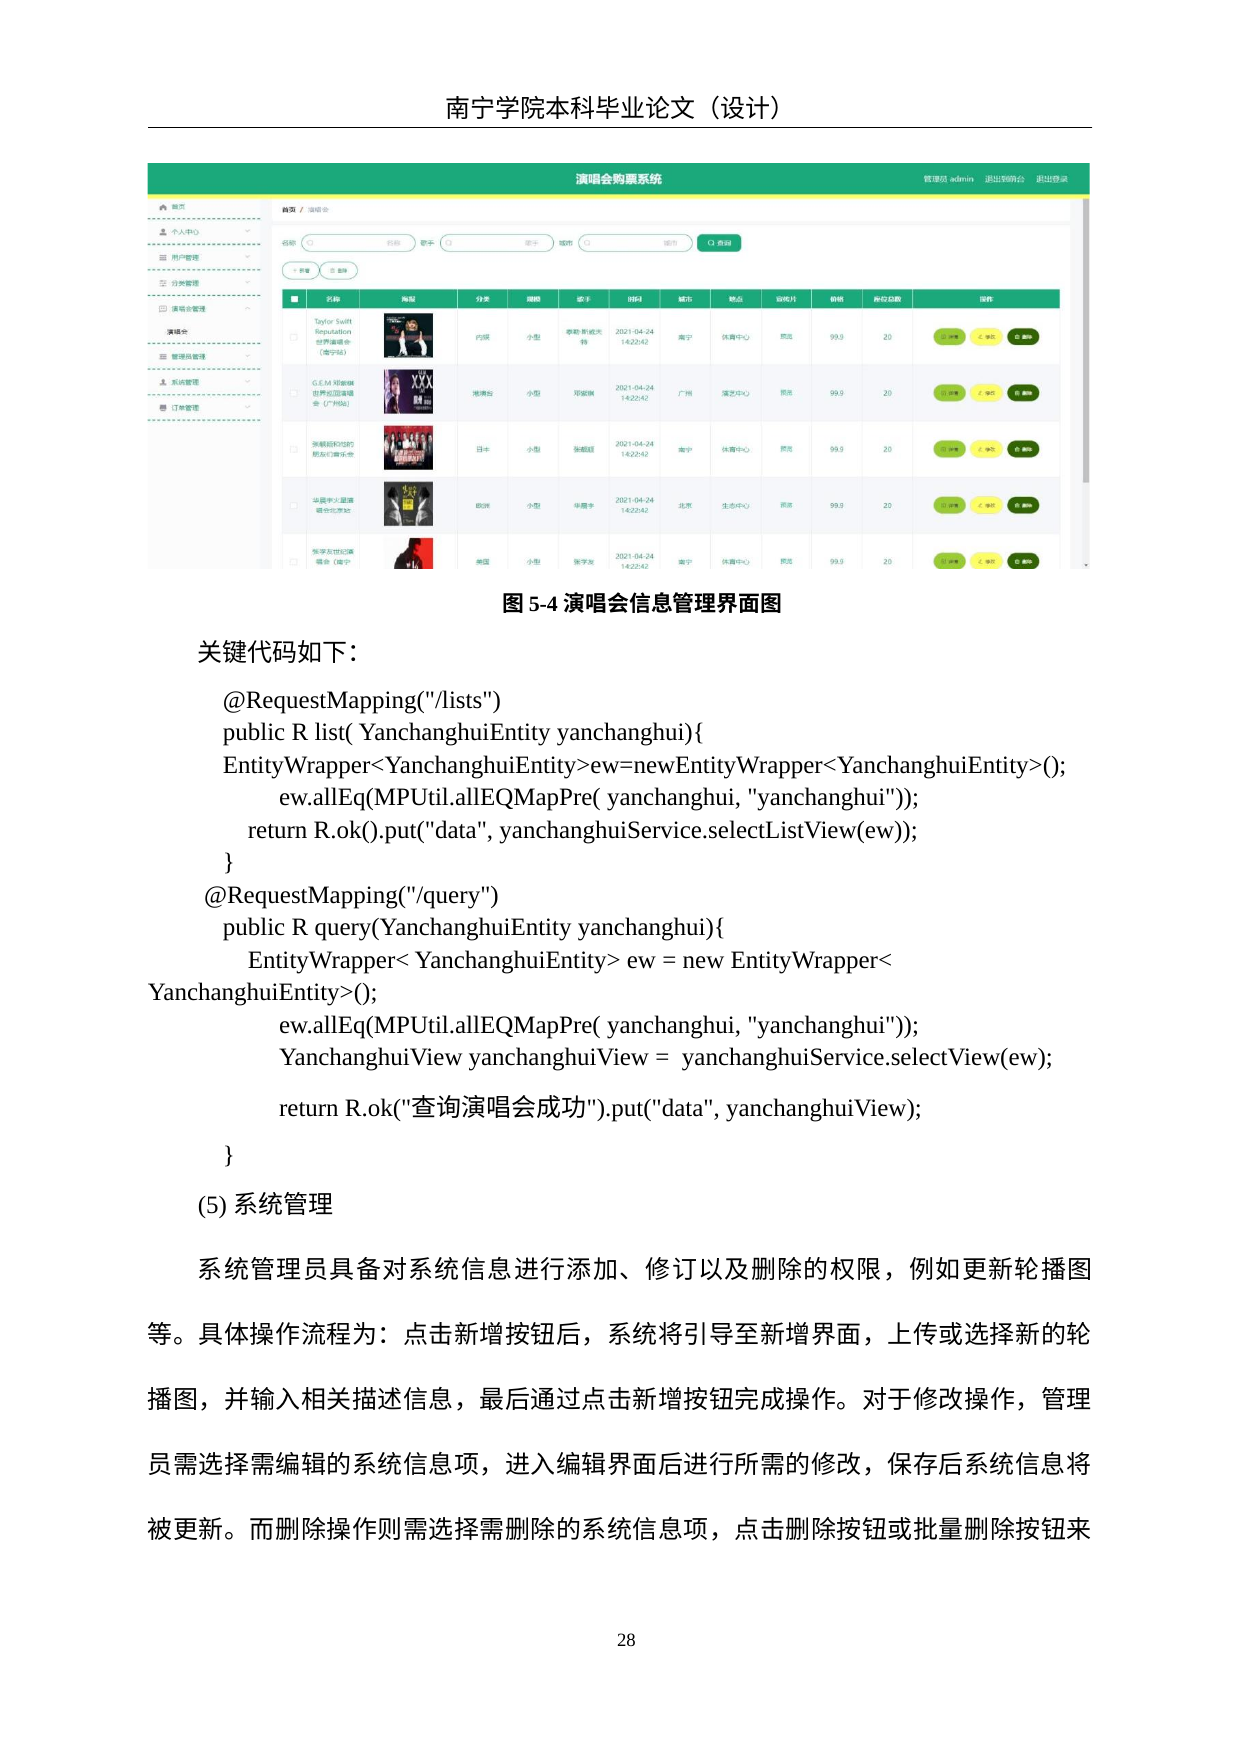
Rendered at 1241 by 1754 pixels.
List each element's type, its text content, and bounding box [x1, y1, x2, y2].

text ew.allEq(MPUtil.allEQMapPre( yanchanghui, "yanchanghui")); [148, 1008, 1092, 1041]
text } [148, 1138, 1092, 1171]
list 系统管理 [148, 1171, 1092, 1236]
text } [148, 846, 1092, 878]
text YanchanghuiView yanchanghuiView = yanchanghuiService.selectView(ew); [148, 1041, 1092, 1073]
text public R list( YanchanghuiEntity yanchanghui){ [148, 716, 1092, 748]
text public R query(YanchanghuiEntity yanchanghui){ [148, 911, 1092, 943]
text @RequestMapping("/query") [148, 878, 1092, 911]
text return R.ok("查询演唱会成功").put("data", yanchanghuiView); [148, 1073, 1092, 1138]
text @RequestMapping("/lists") [148, 683, 1092, 716]
text EntityWrapper<YanchanghuiEntity>ew=newEntityWrapper<YanchanghuiEntity>(); [148, 748, 1092, 781]
text 关键代码如下： [148, 618, 1092, 683]
text ew.allEq(MPUtil.allEQMapPre( yanchanghui, "yanchanghui")); [148, 781, 1092, 813]
text 图5-4 演唱会信息管理界面图 [148, 586, 1092, 618]
picture [147, 163, 1090, 569]
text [148, 1236, 1092, 1561]
text EntityWrapper< YanchanghuiEntity> ew = new EntityWrapper< YanchanghuiEntity>(); [148, 943, 1092, 1008]
text return R.ok().put("data", yanchanghuiService.selectListView(ew)); [148, 813, 1092, 846]
